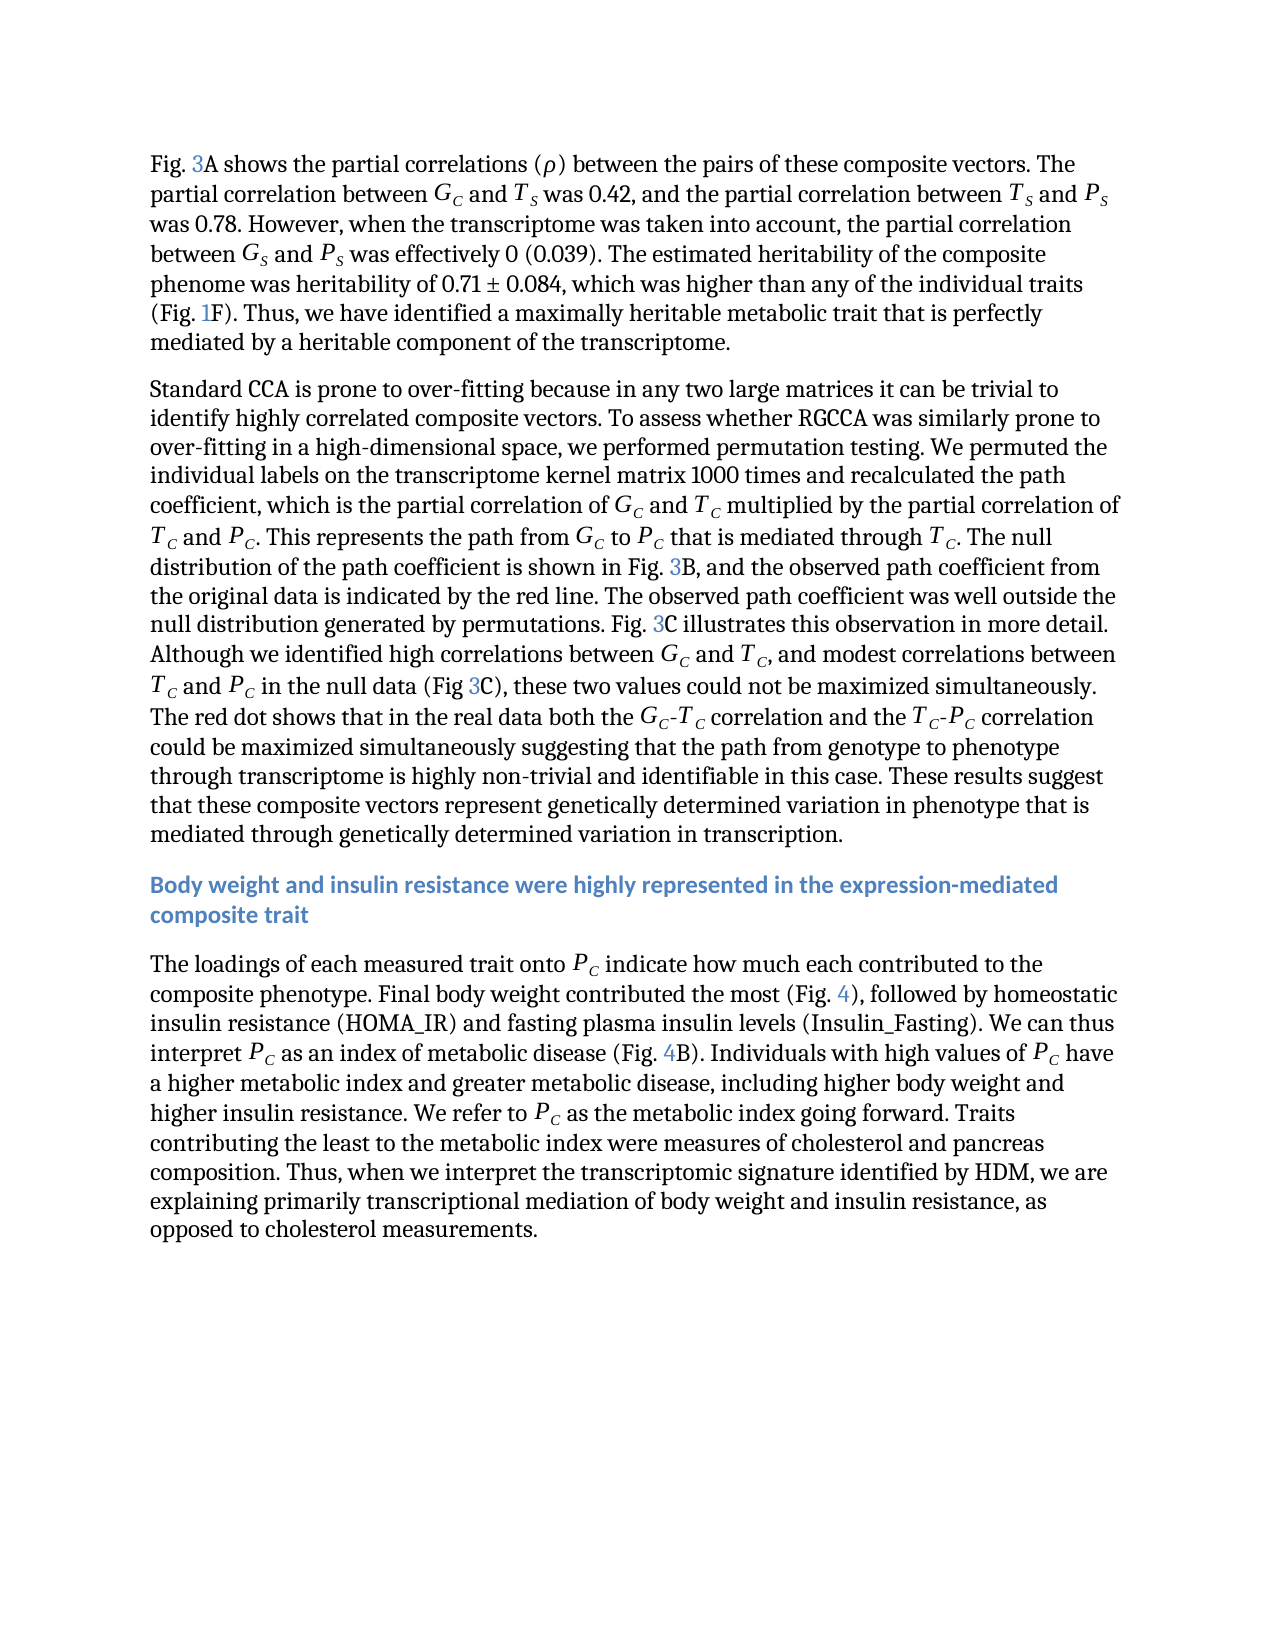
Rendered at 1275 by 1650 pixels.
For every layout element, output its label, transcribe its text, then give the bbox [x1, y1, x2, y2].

text Fig. 3A shows the partial correlations () between the pairs of these composite vectors. The partial correlation between and was 0.42, and the partial correlation between and was 0.78. However, when the transcriptome was taken into account, the partial correlation between and was effectively 0 (0.039). The estimated heritability of the composite phenome was heritability of 0.71 0.084, which was higher than any of the individual traits (Fig. 1F). Thus, we have identified a maximally heritable metabolic trait that is perfectly mediated by a heritable component of the transcriptome. [150, 150, 1125, 356]
text The loadings of each measured trait onto indicate how much each contributed to the composite phenotype. Final body weight contributed the most (Fig. 4), followed by homeostatic insulin resistance (HOMA_IR) and fasting plasma insulin levels (Insulin_Fasting). We can thus interpret as an index of metabolic disease (Fig. 4B). Individuals with high values of have a higher metabolic index and greater metabolic disease, including higher body weight and higher insulin resistance. We refer to as the metabolic index going forward. Traits contributing the least to the metabolic index were measures of cholesterol and pancreas composition. Thus, when we interpret the transcriptomic signature identified by HDM, we are explaining primarily transcriptional mediation of body weight and insulin resistance, as opposed to cholesterol measurements. [150, 949, 1125, 1244]
text Standard CCA is prone to over-fitting because in any two large matrices it can be trivial to identify highly correlated composite vectors. To assess whether RGCCA was similarly prone to over-fitting in a high-dimensional space, we performed permutation testing. We permuted the individual labels on the transcriptome kernel matrix 1000 times and recalculated the path coefficient, which is the partial correlation of and multiplied by the partial correlation of and . This represents the path from to that is mediated through . The null distribution of the path coefficient is shown in Fig. 3B, and the observed path coefficient from the original data is indicated by the red line. The observed path coefficient was well outside the null distribution generated by permutations. Fig. 3C illustrates this observation in more detail. Although we identified high correlations between and , and modest correlations between and in the null data (Fig 3C), these two values could not be maximized simultaneously. The red dot shows that in the real data both the - correlation and the - correlation could be maximized simultaneously suggesting that the path from genotype to phenotype through transcriptome is highly non-trivial and identifiable in this case. These results suggest that these composite vectors represent genetically determined variation in phenotype that is mediated through genetically determined variation in transcription. [150, 375, 1125, 848]
subtitle Body weight and insulin resistance were highly represented in the expression-mediated composite trait [150, 869, 1125, 930]
